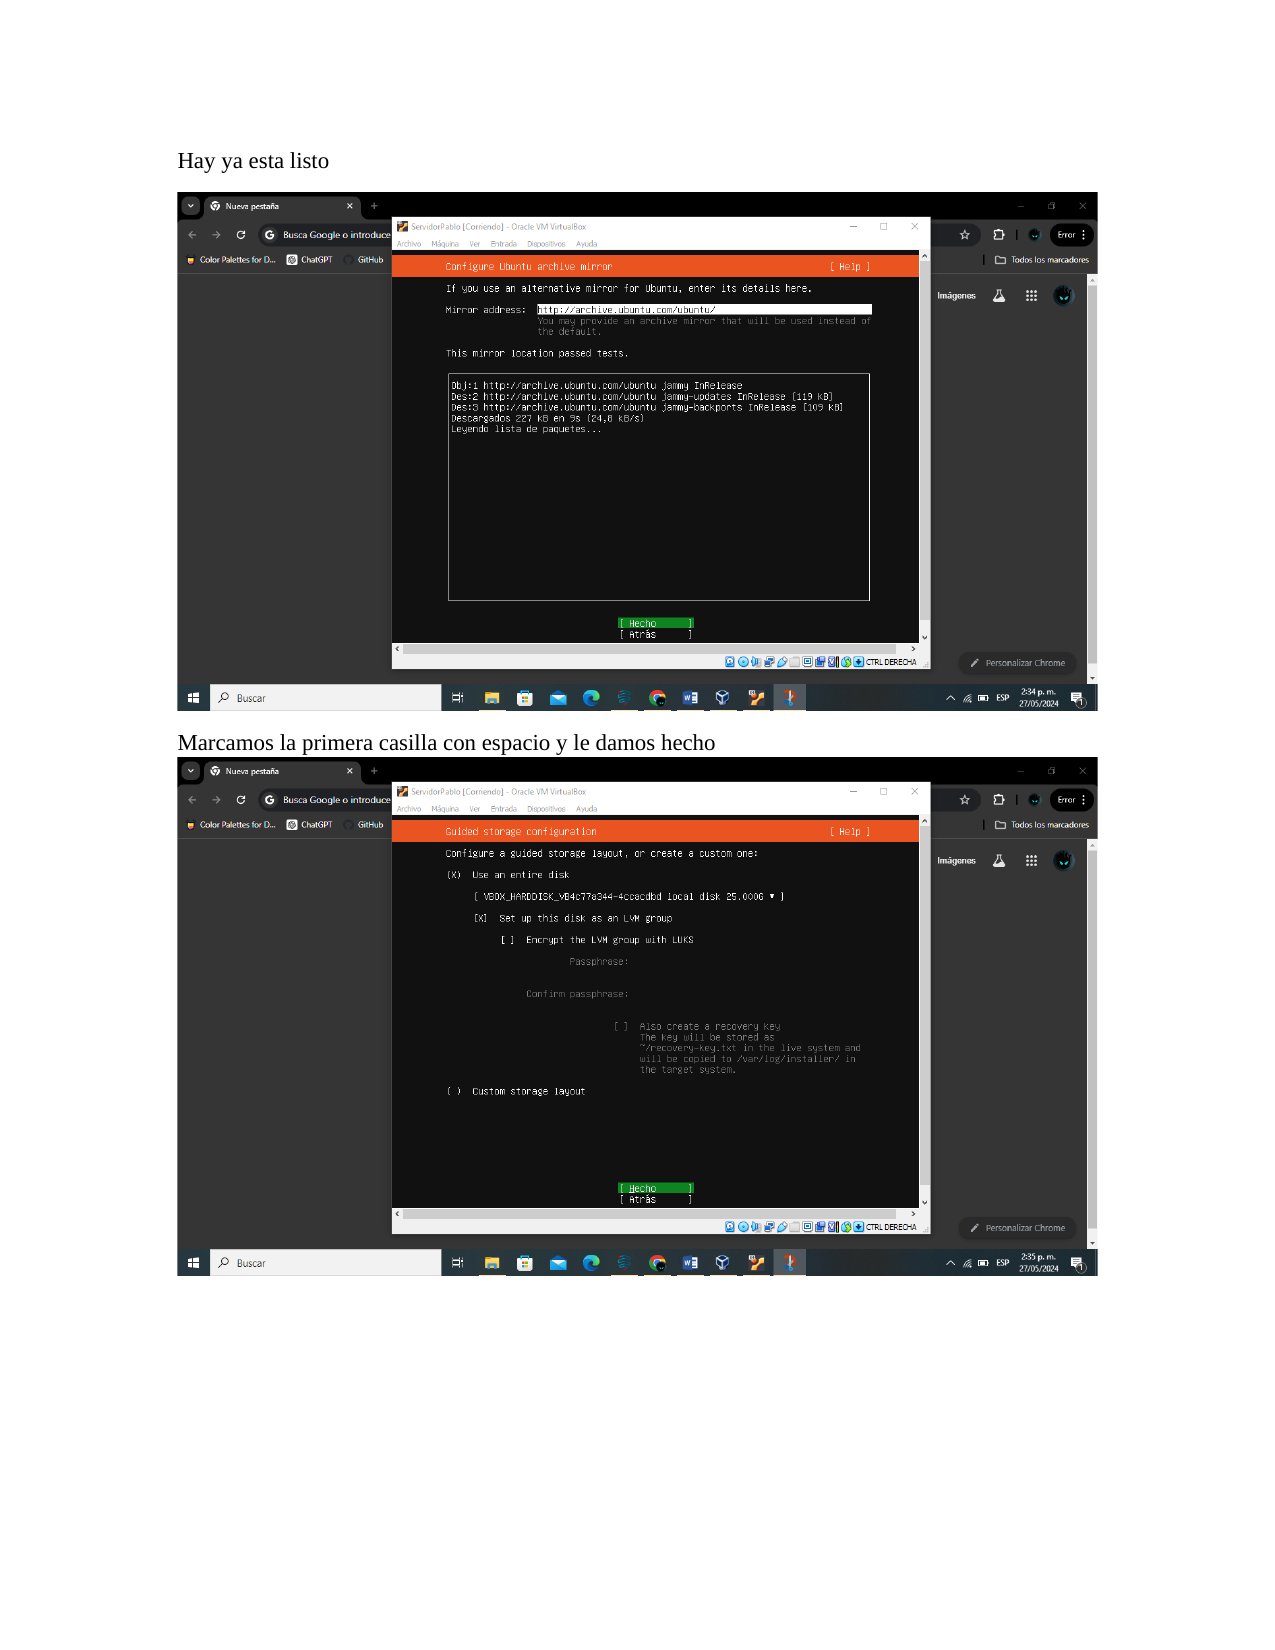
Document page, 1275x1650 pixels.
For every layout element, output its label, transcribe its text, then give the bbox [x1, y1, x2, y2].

picture [177, 192, 1098, 711]
picture [177, 757, 1098, 1276]
text Hay ya esta listo [177, 148, 1098, 174]
text Marcamos la primera casilla con espacio y le damos hecho [177, 729, 1098, 757]
